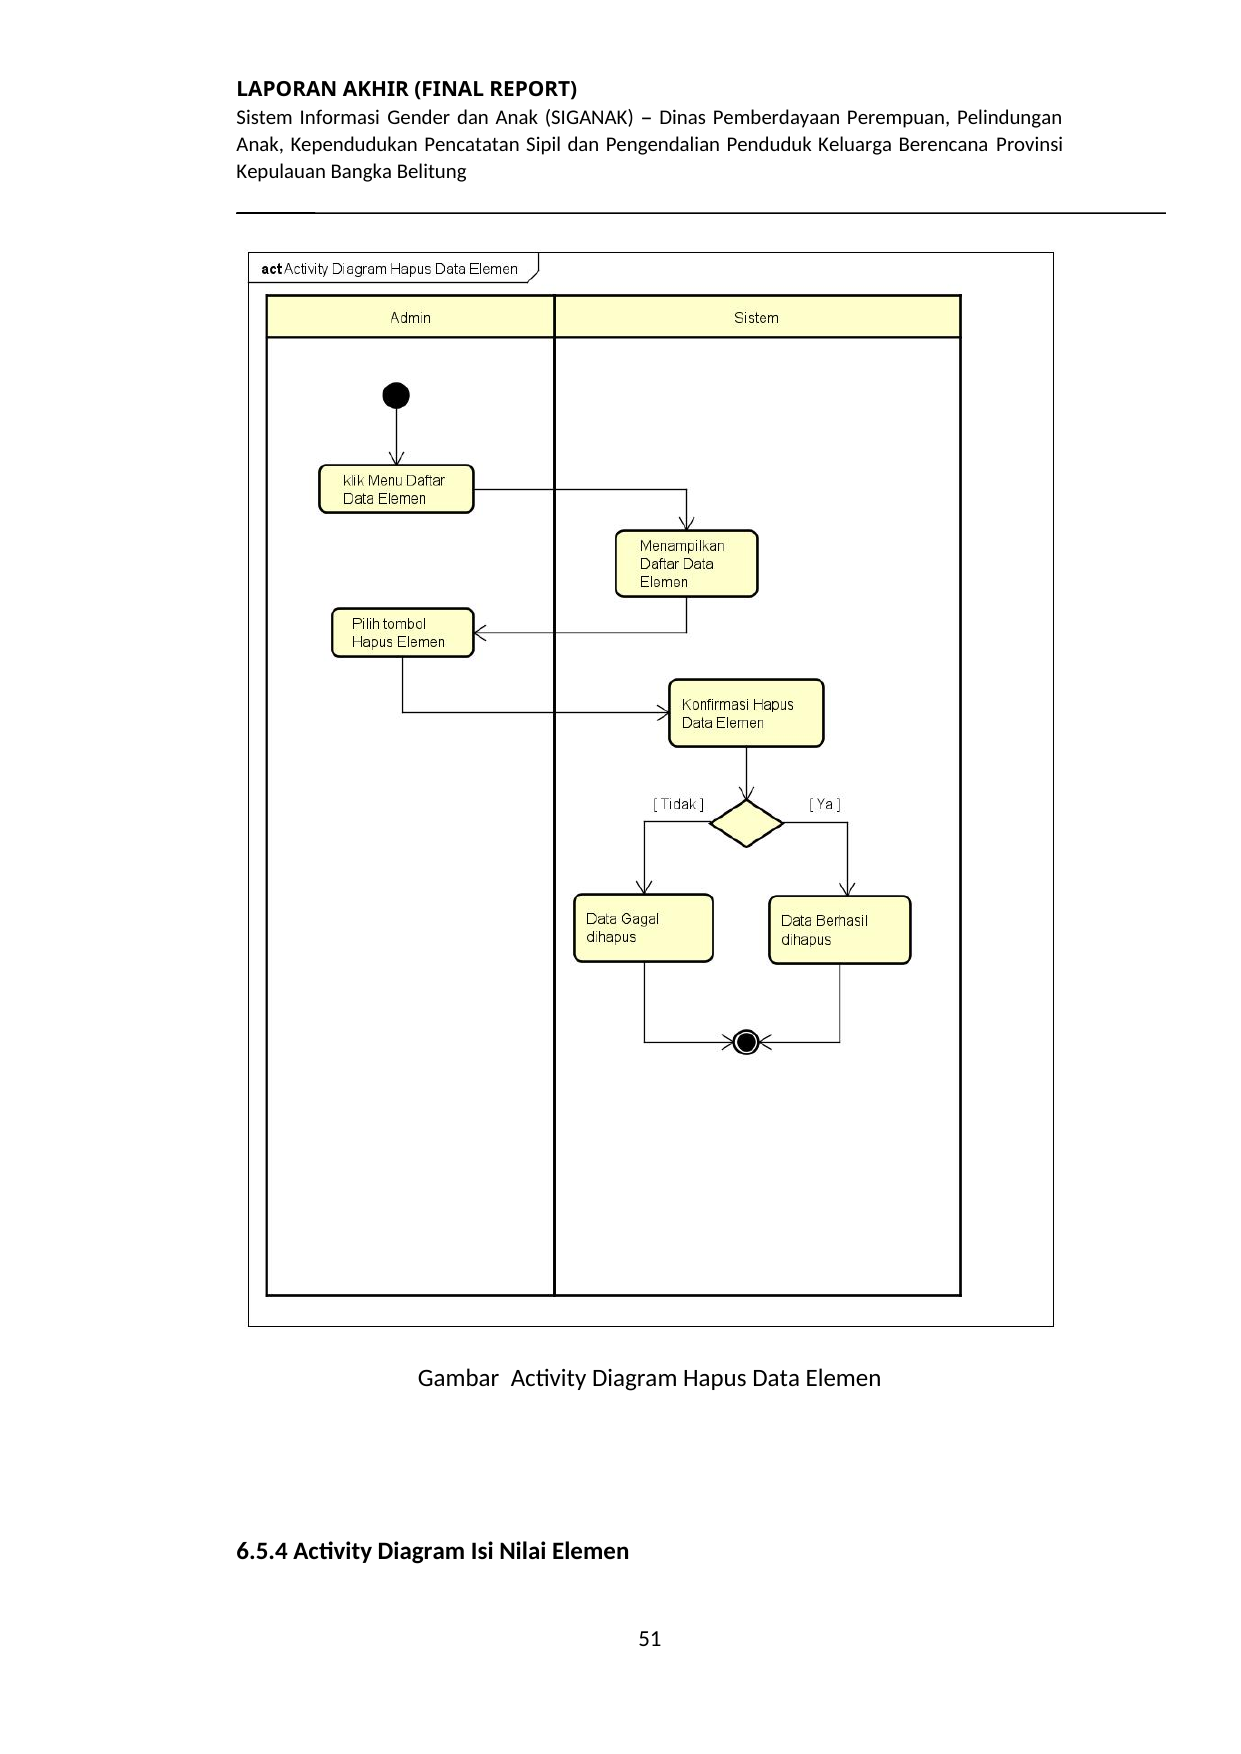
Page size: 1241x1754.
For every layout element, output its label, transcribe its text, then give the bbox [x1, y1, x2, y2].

text Gambar Activity Diagram Hapus Data Elemen [236, 1362, 1063, 1393]
subtitle 6.5.4 Activity Diagram Isi Nilai Elemen [236, 1535, 1063, 1565]
picture [236, 241, 1064, 1338]
